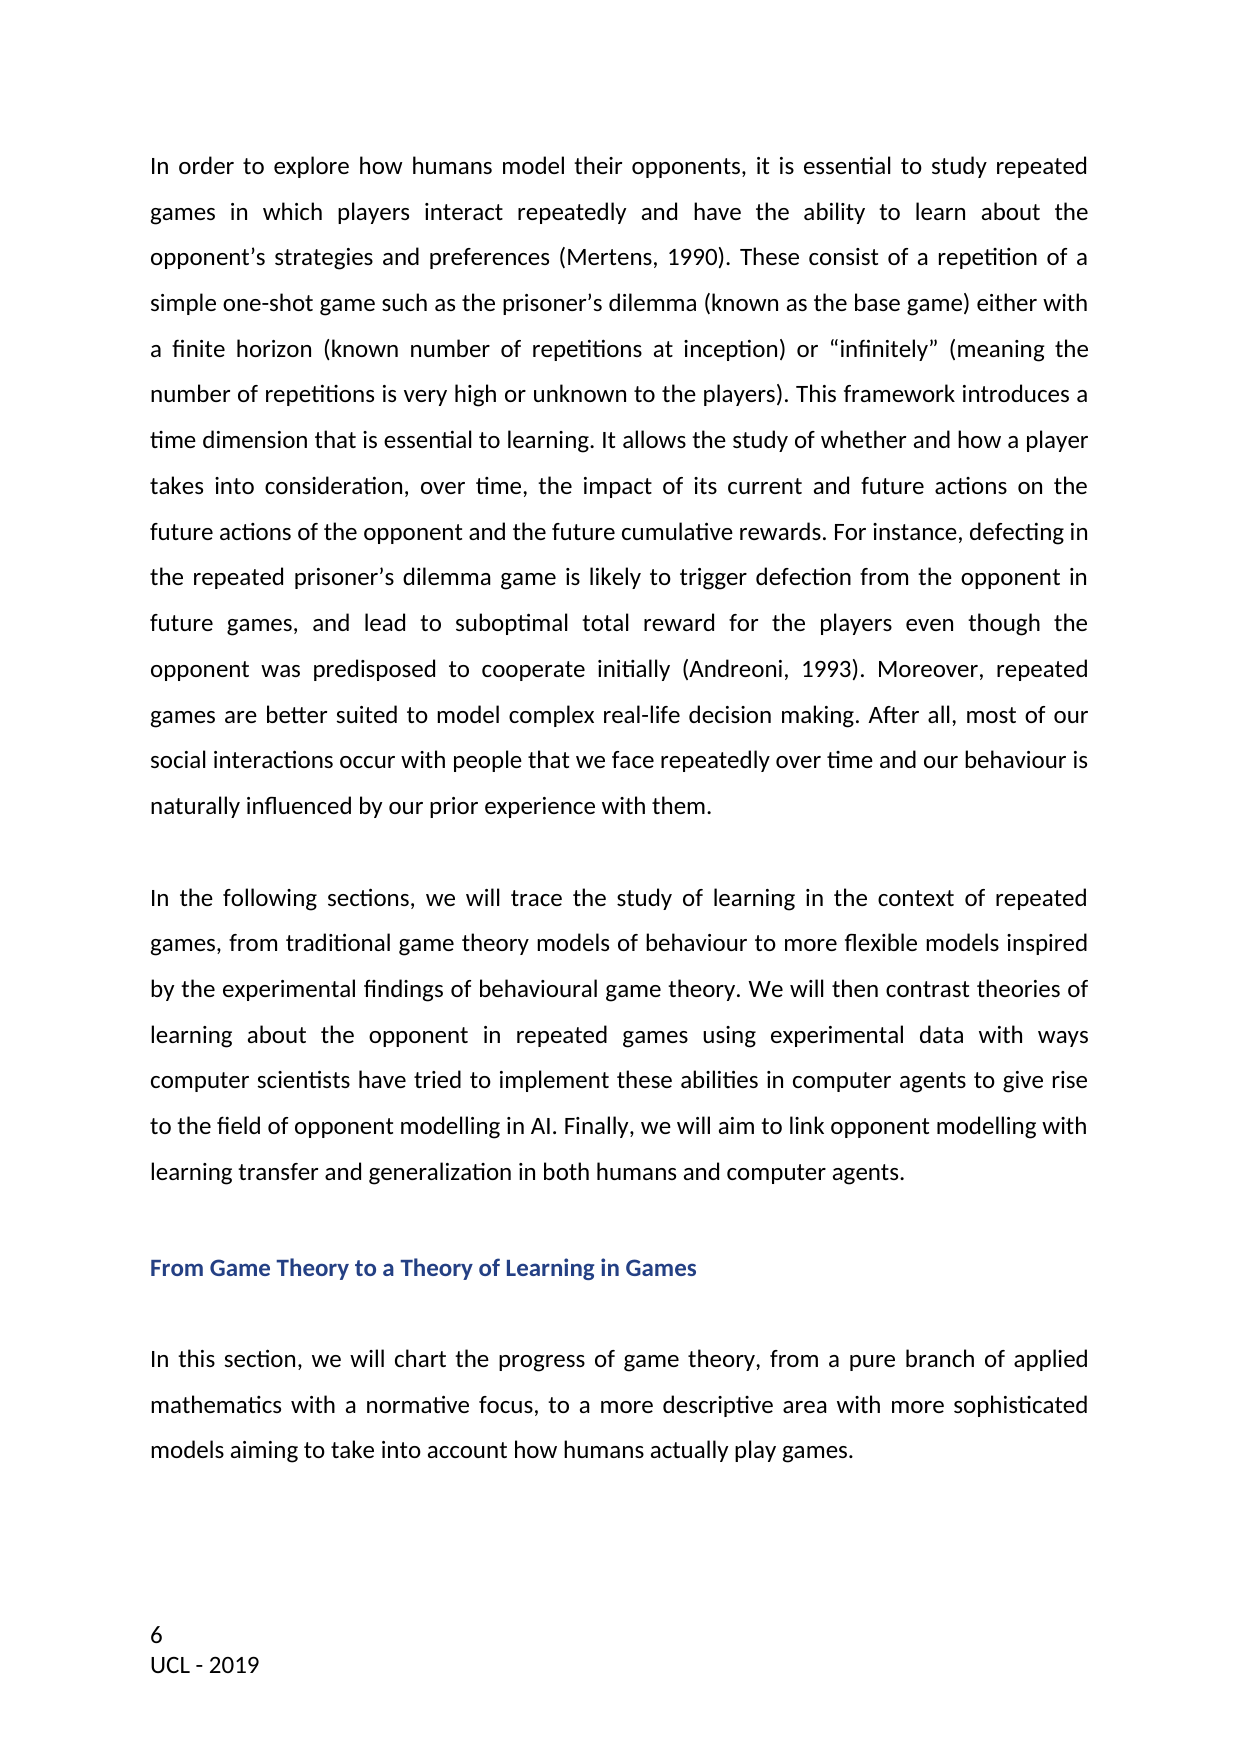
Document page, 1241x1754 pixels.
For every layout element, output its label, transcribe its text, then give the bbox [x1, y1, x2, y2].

text In order to explore how humans model their opponents, it is essential to study repeated games in which players interact repeatedly and have the ability to learn about the opponent’s strategies and preferences (Mertens, 1990). These consist of a repetition of a simple one-shot game such as the prisoner’s dilemma (known as the base game) either with a finite horizon (known number of repetitions at inception) or “infinitely” (meaning the number of repetitions is very high or unknown to the players). This framework introduces a time dimension that is essential to learning. It allows the study of whether and how a player takes into consideration, over time, the impact of its current and future actions on the future actions of the opponent and the future cumulative rewards. For instance, defecting in the repeated prisoner’s dilemma game is likely to trigger defection from the opponent in future games, and lead to suboptimal total reward for the players even though the opponent was predisposed to cooperate initially (Andreoni, 1993). Moreover, repeated games are better suited to model complex real-life decision making. After all, most of our social interactions occur with people that we face repeatedly over time and our behaviour is naturally influenced by our prior experience with them. [150, 150, 1090, 821]
text In this section, we will chart the progress of game theory, from a pure branch of applied mathematics with a normative focus, to a more descriptive area with more sophisticated models aiming to take into account how humans actually play games. [150, 1343, 1090, 1465]
text In the following sections, we will trace the study of learning in the context of repeated games, from traditional game theory models of behaviour to more flexible models inspired by the experimental findings of behavioural game theory. We will then contrast theories of learning about the opponent in repeated games using experimental data with ways computer scientists have tried to implement these abilities in computer agents to give rise to the field of opponent modelling in AI. Finally, we will aim to link opponent modelling with learning transfer and generalization in both humans and computer agents. [150, 882, 1090, 1187]
text From Game Theory to a Theory of Learning in Games [150, 1252, 1090, 1282]
